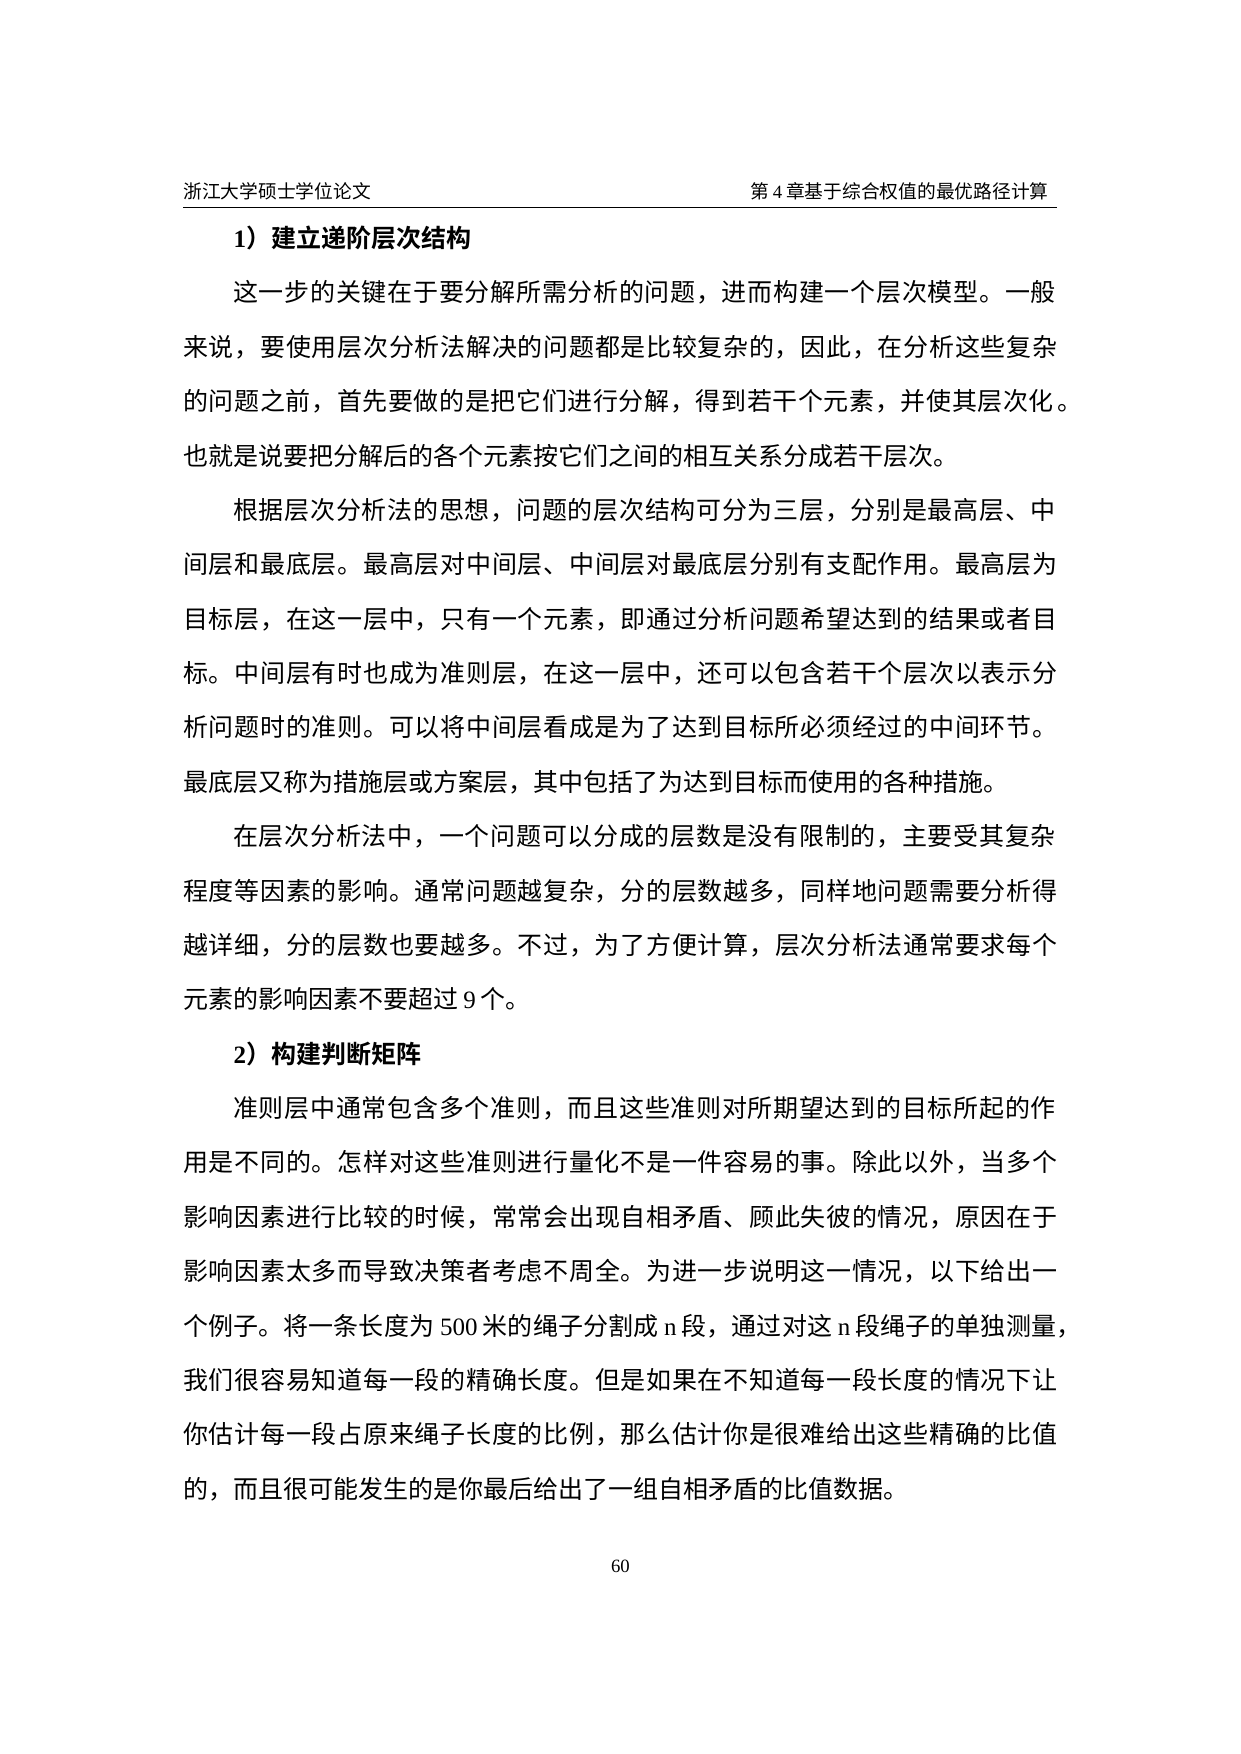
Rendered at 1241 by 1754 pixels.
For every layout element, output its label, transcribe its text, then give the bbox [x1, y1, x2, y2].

text 根据层次分析法的思想，问题的层次结构可分为三层，分别是最高层、中间层和最底层。最高层对中间层、中间层对最底层分别有支配作用。最高层为目标层，在这一层中，只有一个元素，即通过分析问题希望达到的结果或者目标。中间层有时也成为准则层，在这一层中，还可以包含若干个层次以表示分析问题时的准则。可以将中间层看成是为了达到目标所必须经过的中间环节。最底层又称为措施层或方案层，其中包括了为达到目标而使用的各种措施。 [183, 490, 1057, 798]
text 2）构建判断矩阵 [183, 1034, 1057, 1070]
text 在层次分析法中，一个问题可以分成的层数是没有限制的，主要受其复杂程度等因素的影响。通常问题越复杂，分的层数越多，同样地问题需要分析得越详细，分的层数也要越多。不过，为了方便计算，层次分析法通常要求每个元素的影响因素不要超过9个。 [183, 817, 1057, 1016]
text 这一步的关键在于要分解所需分析的问题，进而构建一个层次模型。一般来说，要使用层次分析法解决的问题都是比较复杂的，因此，在分析这些复杂的问题之前，首先要做的是把它们进行分解，得到若干个元素，并使其层次化。也就是说要把分解后的各个元素按它们之间的相互关系分成若干层次。 [183, 273, 1057, 472]
text 1）建立递阶层次结构 [183, 218, 1057, 255]
text 准则层中通常包含多个准则，而且这些准则对所期望达到的目标所起的作用是不同的。怎样对这些准则进行量化不是一件容易的事。除此以外，当多个影响因素进行比较的时候，常常会出现自相矛盾、顾此失彼的情况，原因在于影响因素太多而导致决策者考虑不周全。为进一步说明这一情况，以下给出一个例子。将一条长度为500米的绳子分割成n段，通过对这n段绳子的单独测量，我们很容易知道每一段的精确长度。但是如果在不知道每一段长度的情况下让你估计每一段占原来绳子长度的比例，那么估计你是很难给出这些精确的比值的，而且很可能发生的是你最后给出了一组自相矛盾的比值数据。 [183, 1088, 1057, 1505]
